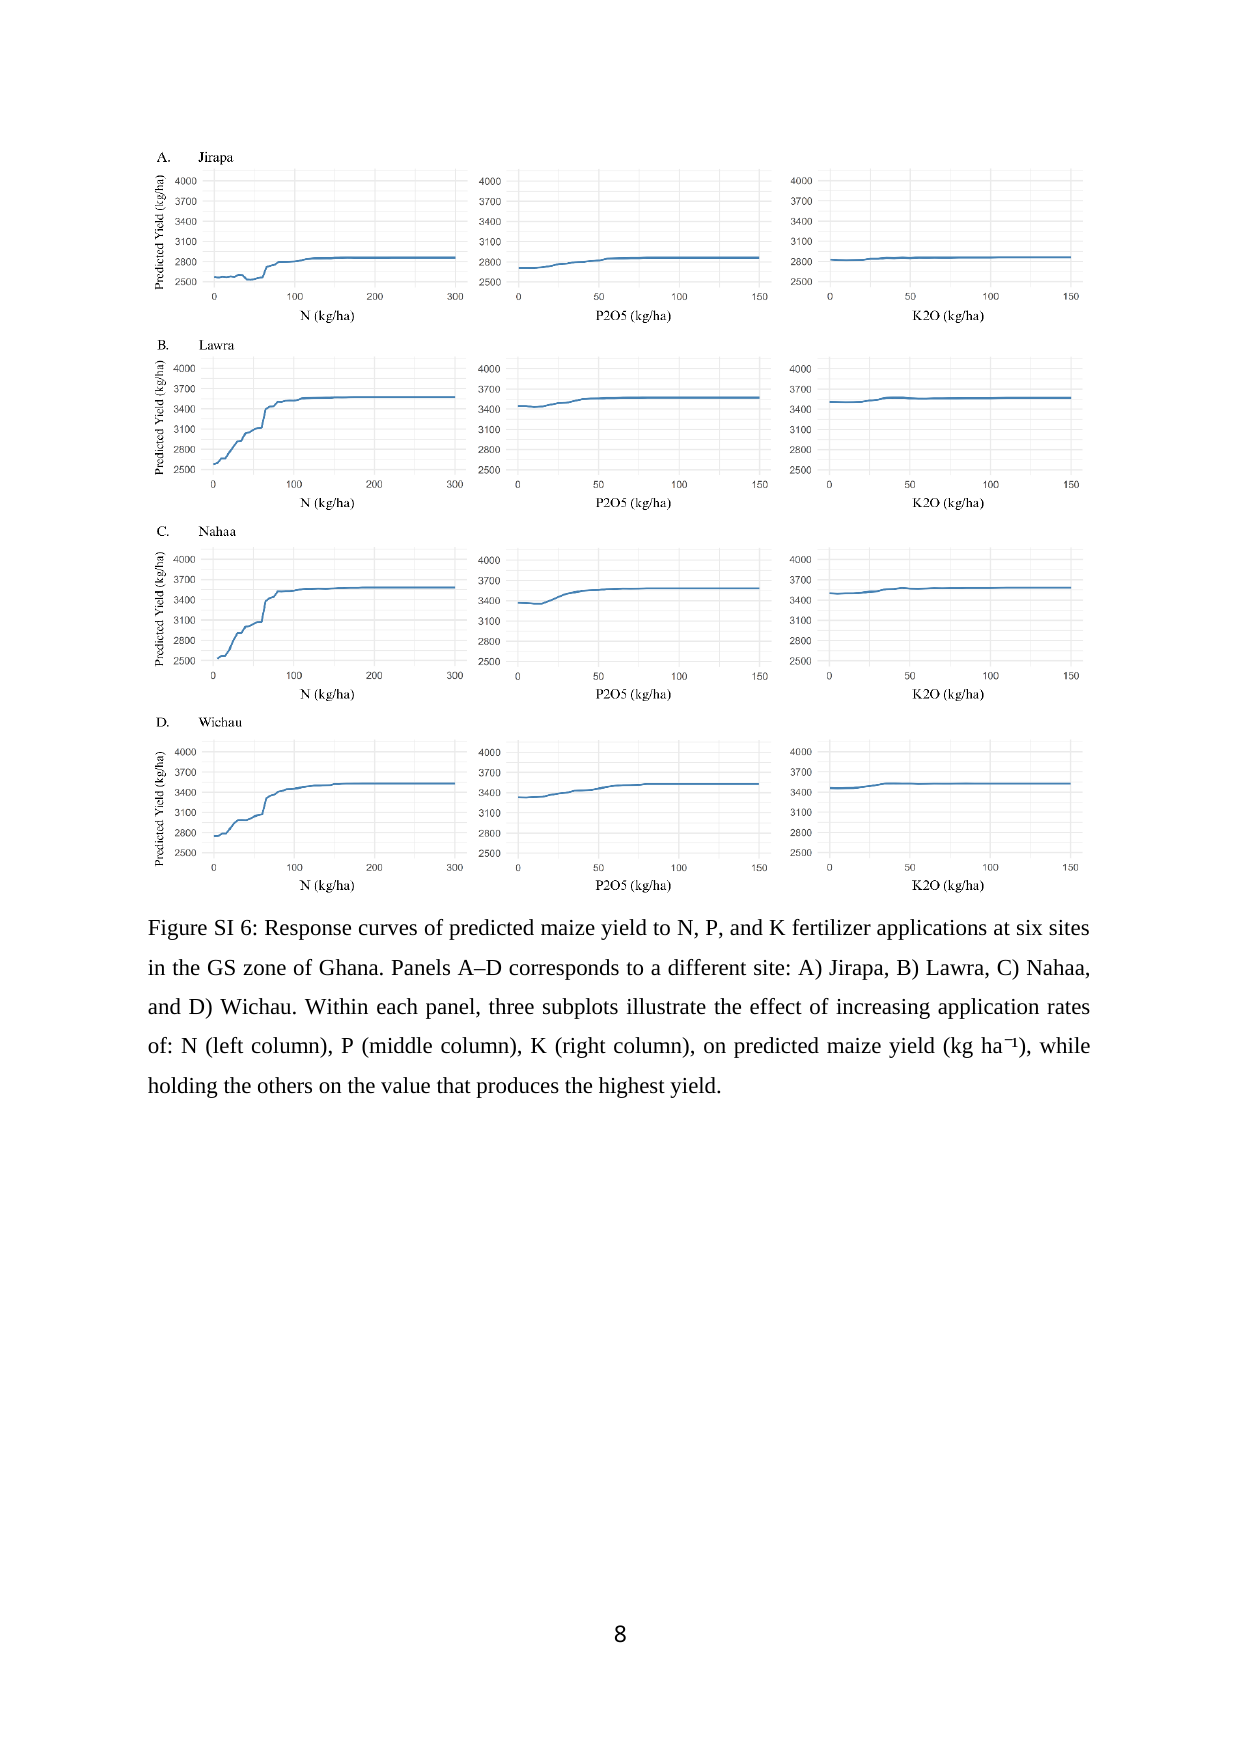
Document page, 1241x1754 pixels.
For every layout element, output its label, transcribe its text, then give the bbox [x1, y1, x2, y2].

text Figure SI 6: Response curves of predicted maize yield to N, P, and K fertilizer applications at six sites in the GS zone of Ghana. Panels A–D corresponds to a different site: A) Jirapa, B) Lawra, C) Nahaa, and D) Wichau. Within each panel, three subplots illustrate the effect of increasing application rates of: N (left column), P (middle column), K (right column), on predicted maize yield (kg ha⁻¹), while holding the others on the value that produces the highest yield. [148, 914, 1092, 1098]
picture [147, 147, 1093, 899]
